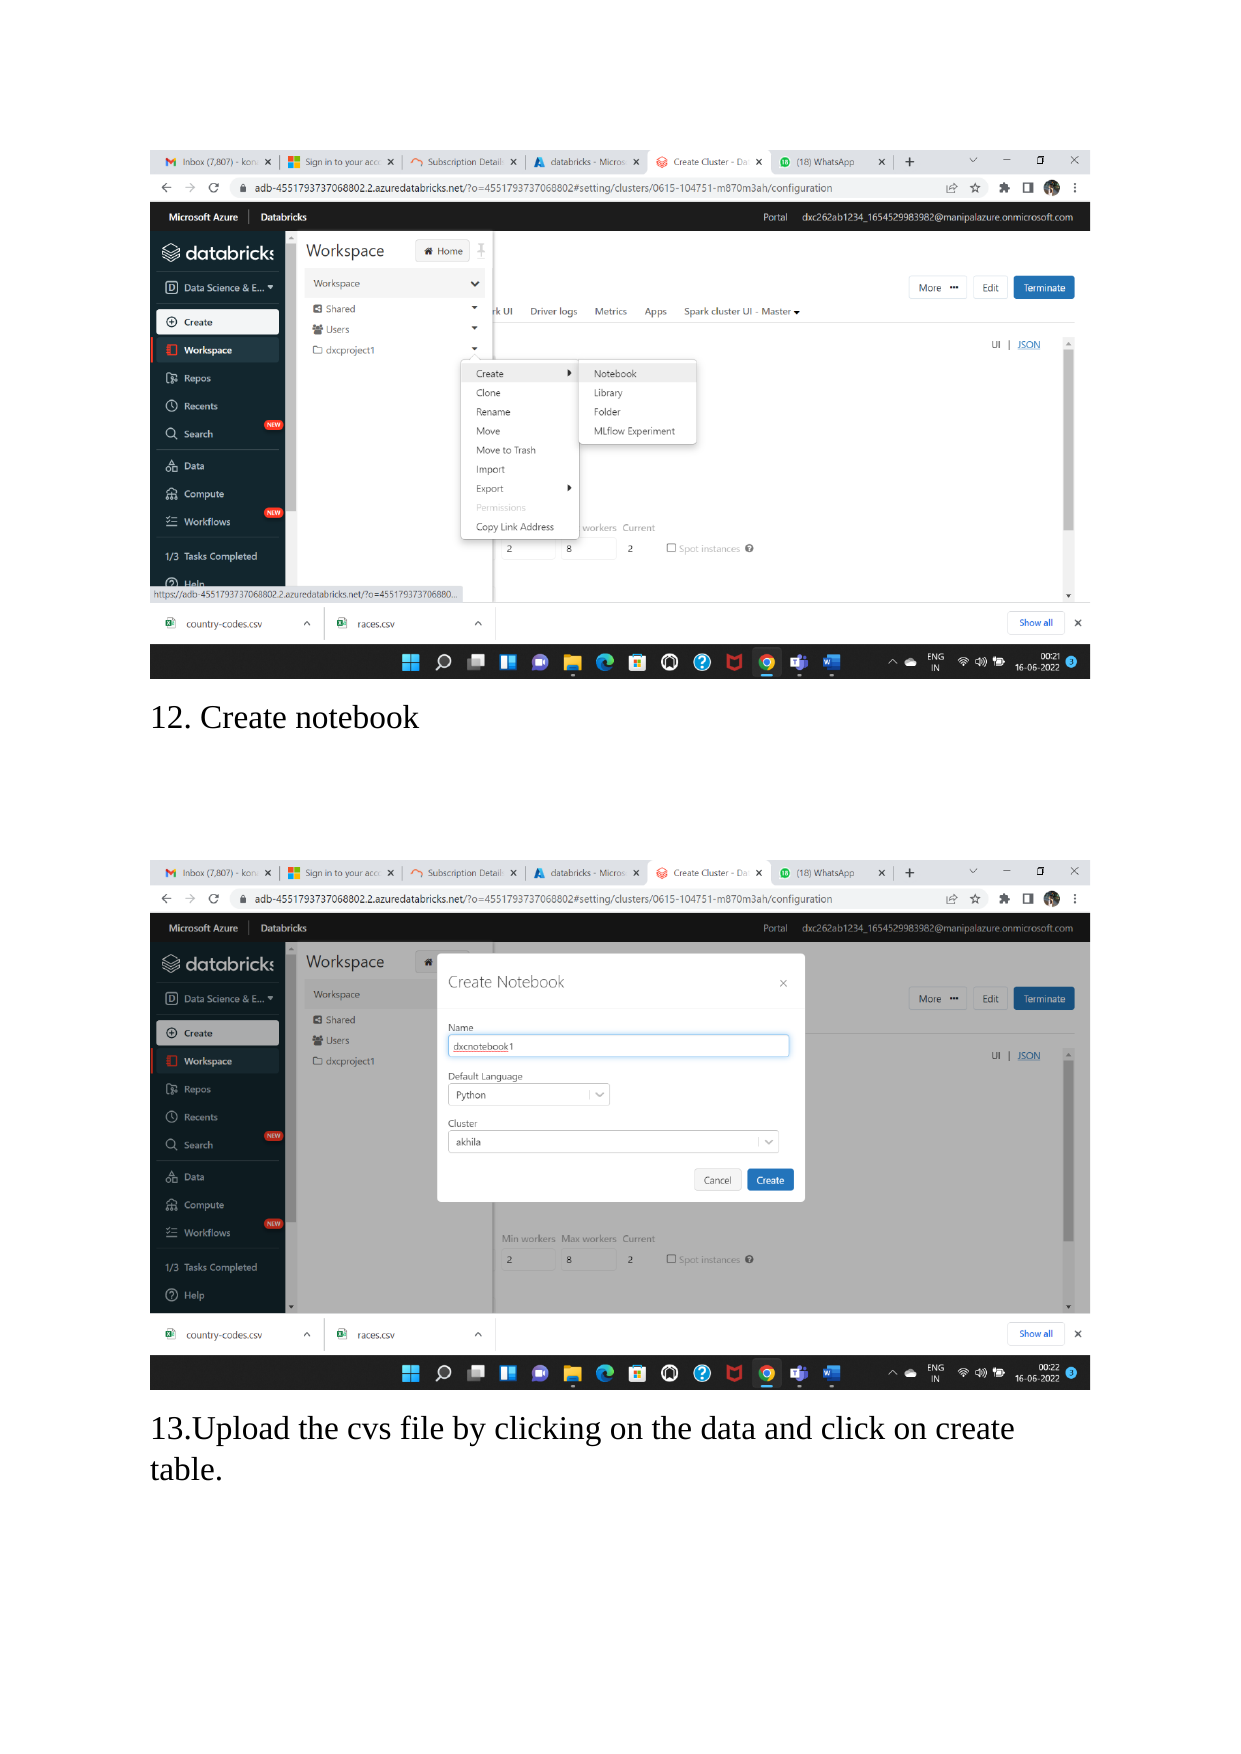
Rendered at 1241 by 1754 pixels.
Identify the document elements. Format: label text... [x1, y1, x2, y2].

text 12. Create notebook [150, 698, 1090, 736]
text 13.Upload the cvs file by clicking on the data and click on create table. [150, 1408, 1090, 1488]
picture [150, 150, 1091, 679]
picture [150, 860, 1091, 1390]
